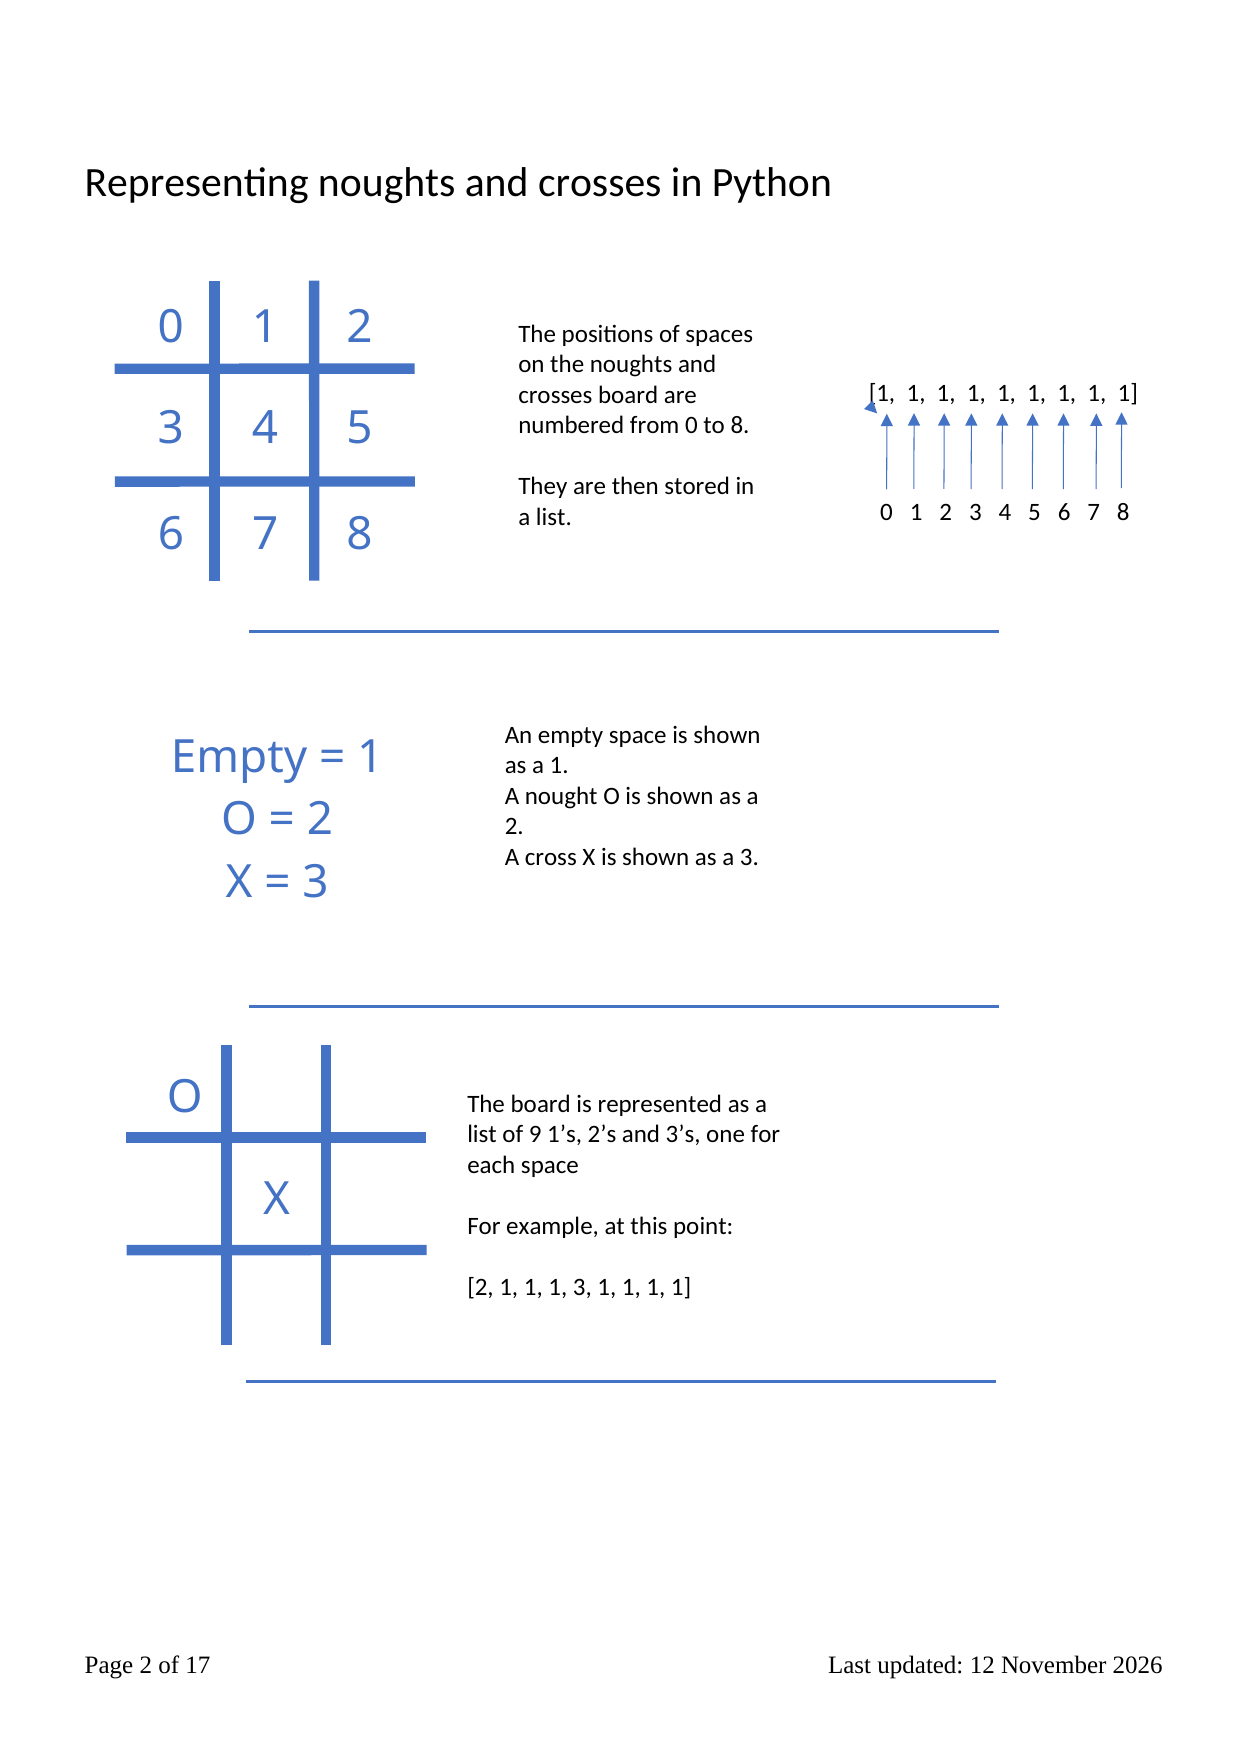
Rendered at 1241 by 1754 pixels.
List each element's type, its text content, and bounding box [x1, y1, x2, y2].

text Representing noughts and crosses in Python [84, 156, 1163, 207]
